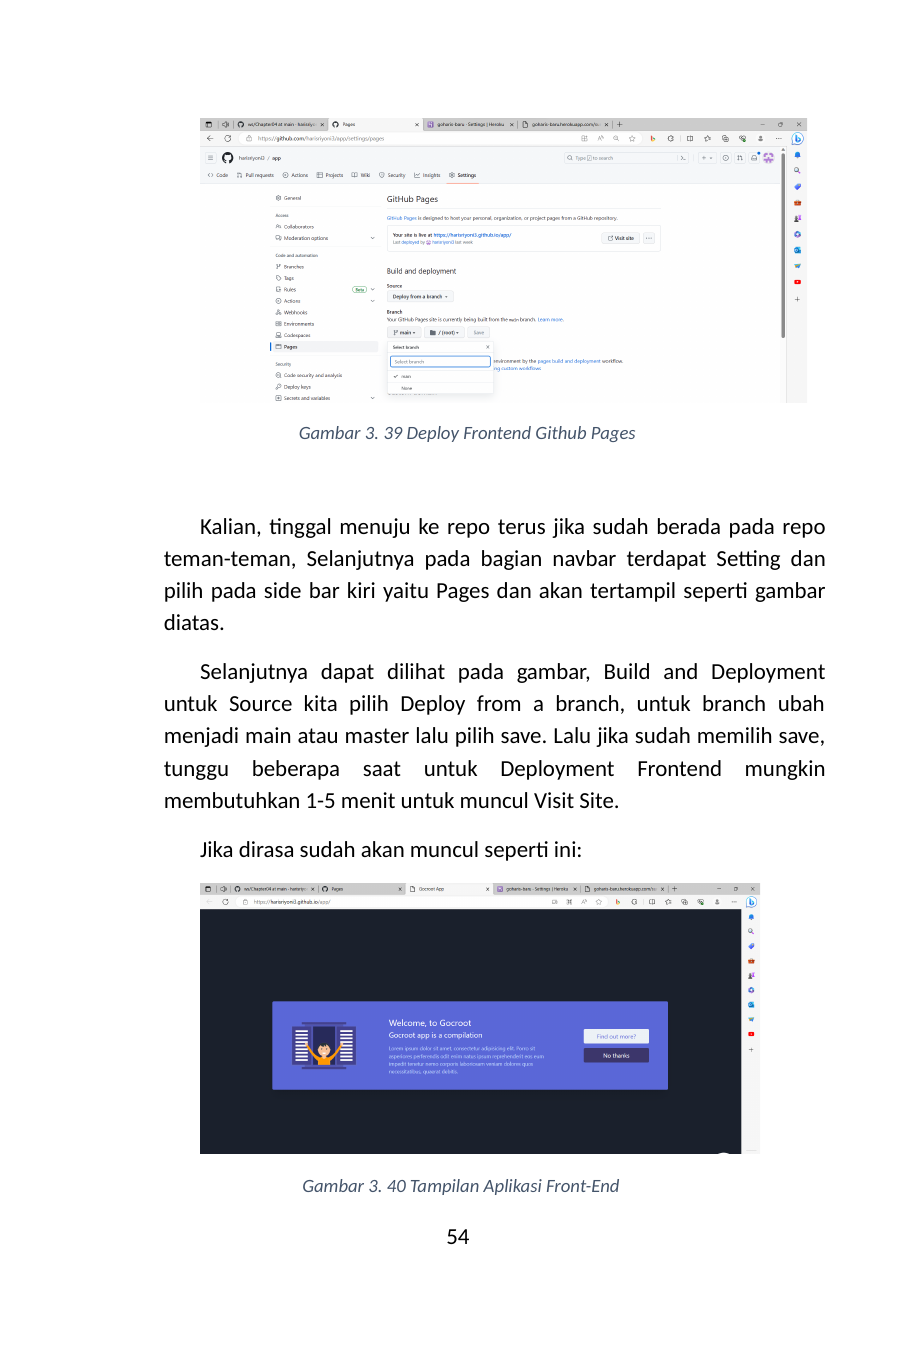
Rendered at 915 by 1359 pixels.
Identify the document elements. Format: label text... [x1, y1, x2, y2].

picture [200, 883, 761, 1154]
text Kalian, tinggal menuju ke repo terus jika sudah berada pada repo teman-teman, Selanjutnya pada bagian navbar terdapat Setting dan pilih pada side bar kiri yaitu Pages dan akan tertampil seperti gambar diatas. [163, 512, 826, 636]
text Selanjutnya dapat dilihat pada gambar, Build and Deployment untuk Source kita pilih Deploy from a branch, untuk branch ubah menjadi main atau master lalu pilih save. Lalu jika sudah memilih save, tunggu beberapa saat untuk Deployment Frontend mungkin membutuhkan 1-5 menit untuk muncul Visit Site. [163, 657, 826, 814]
text Jika dirasa sudah akan muncul seperti ini: [163, 835, 826, 863]
picture [200, 118, 808, 403]
